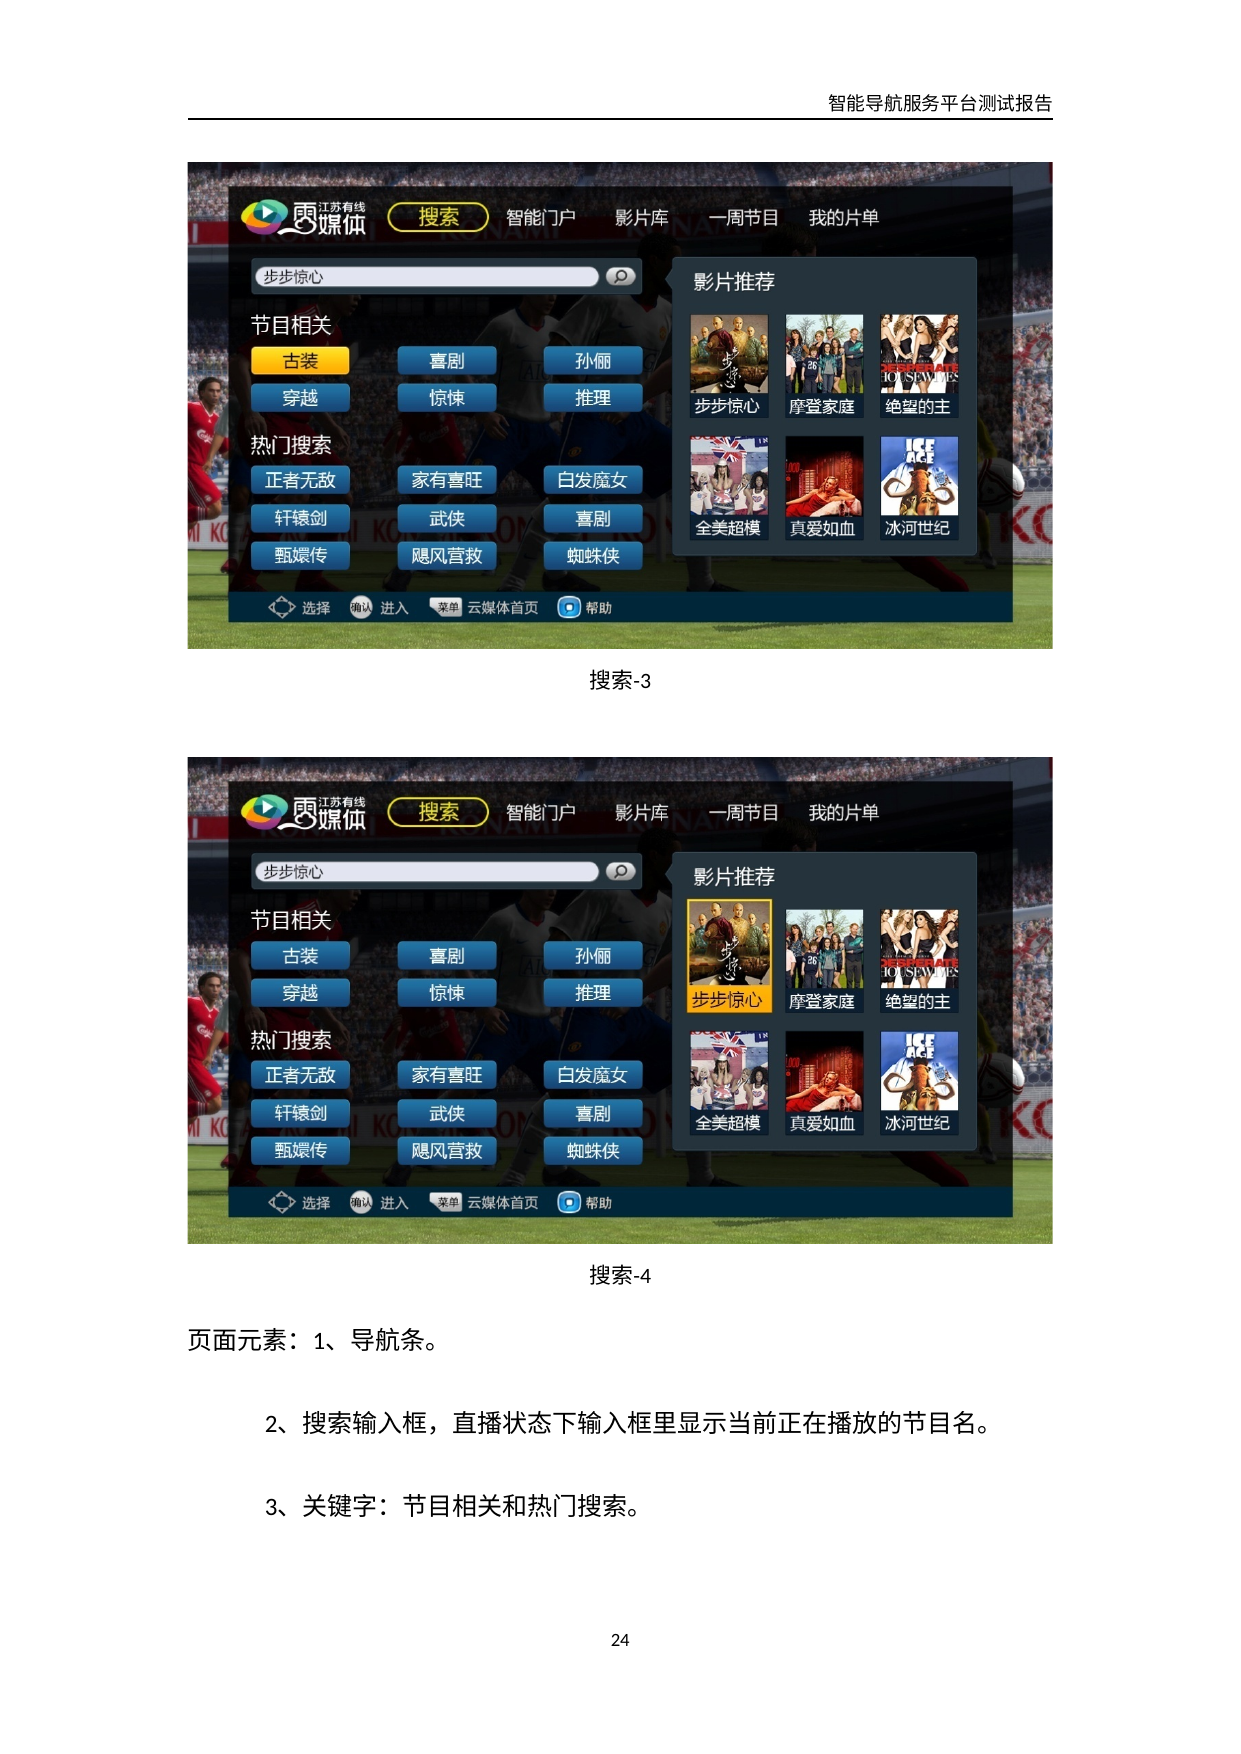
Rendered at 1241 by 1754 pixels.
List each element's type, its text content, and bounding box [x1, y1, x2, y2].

text 页面元素：1、导航条。 [187, 1306, 1053, 1371]
picture [187, 162, 1053, 649]
picture [187, 757, 1053, 1244]
text 2、搜索输入框，直播状态下输入框里显示当前正在播放的节目名。 [187, 1389, 1053, 1454]
text 搜索-3 [187, 663, 1053, 695]
list 3、关键字：节目相关和热门搜索。 [225, 1472, 1053, 1537]
text 搜索-4 [187, 1258, 1053, 1290]
